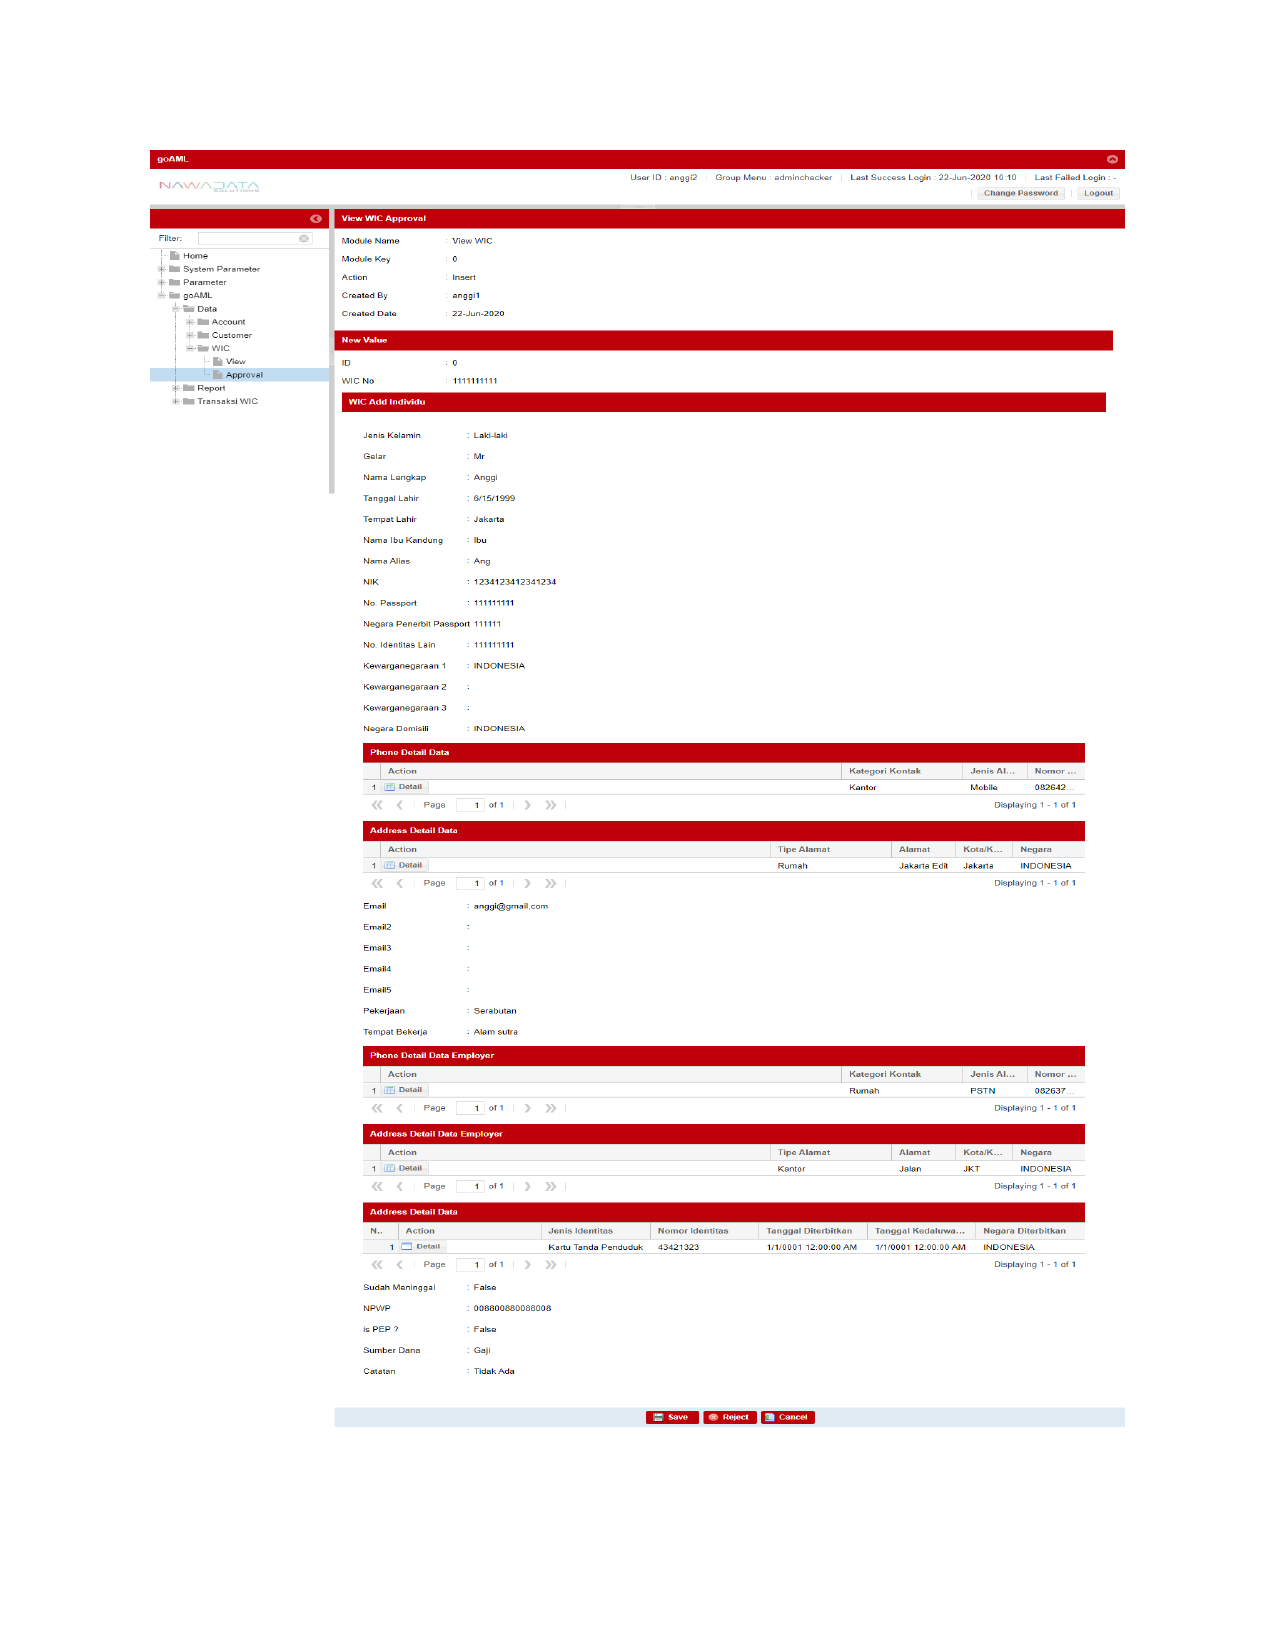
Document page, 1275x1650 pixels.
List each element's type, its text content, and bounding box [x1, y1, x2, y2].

picture [150, 150, 1125, 1427]
